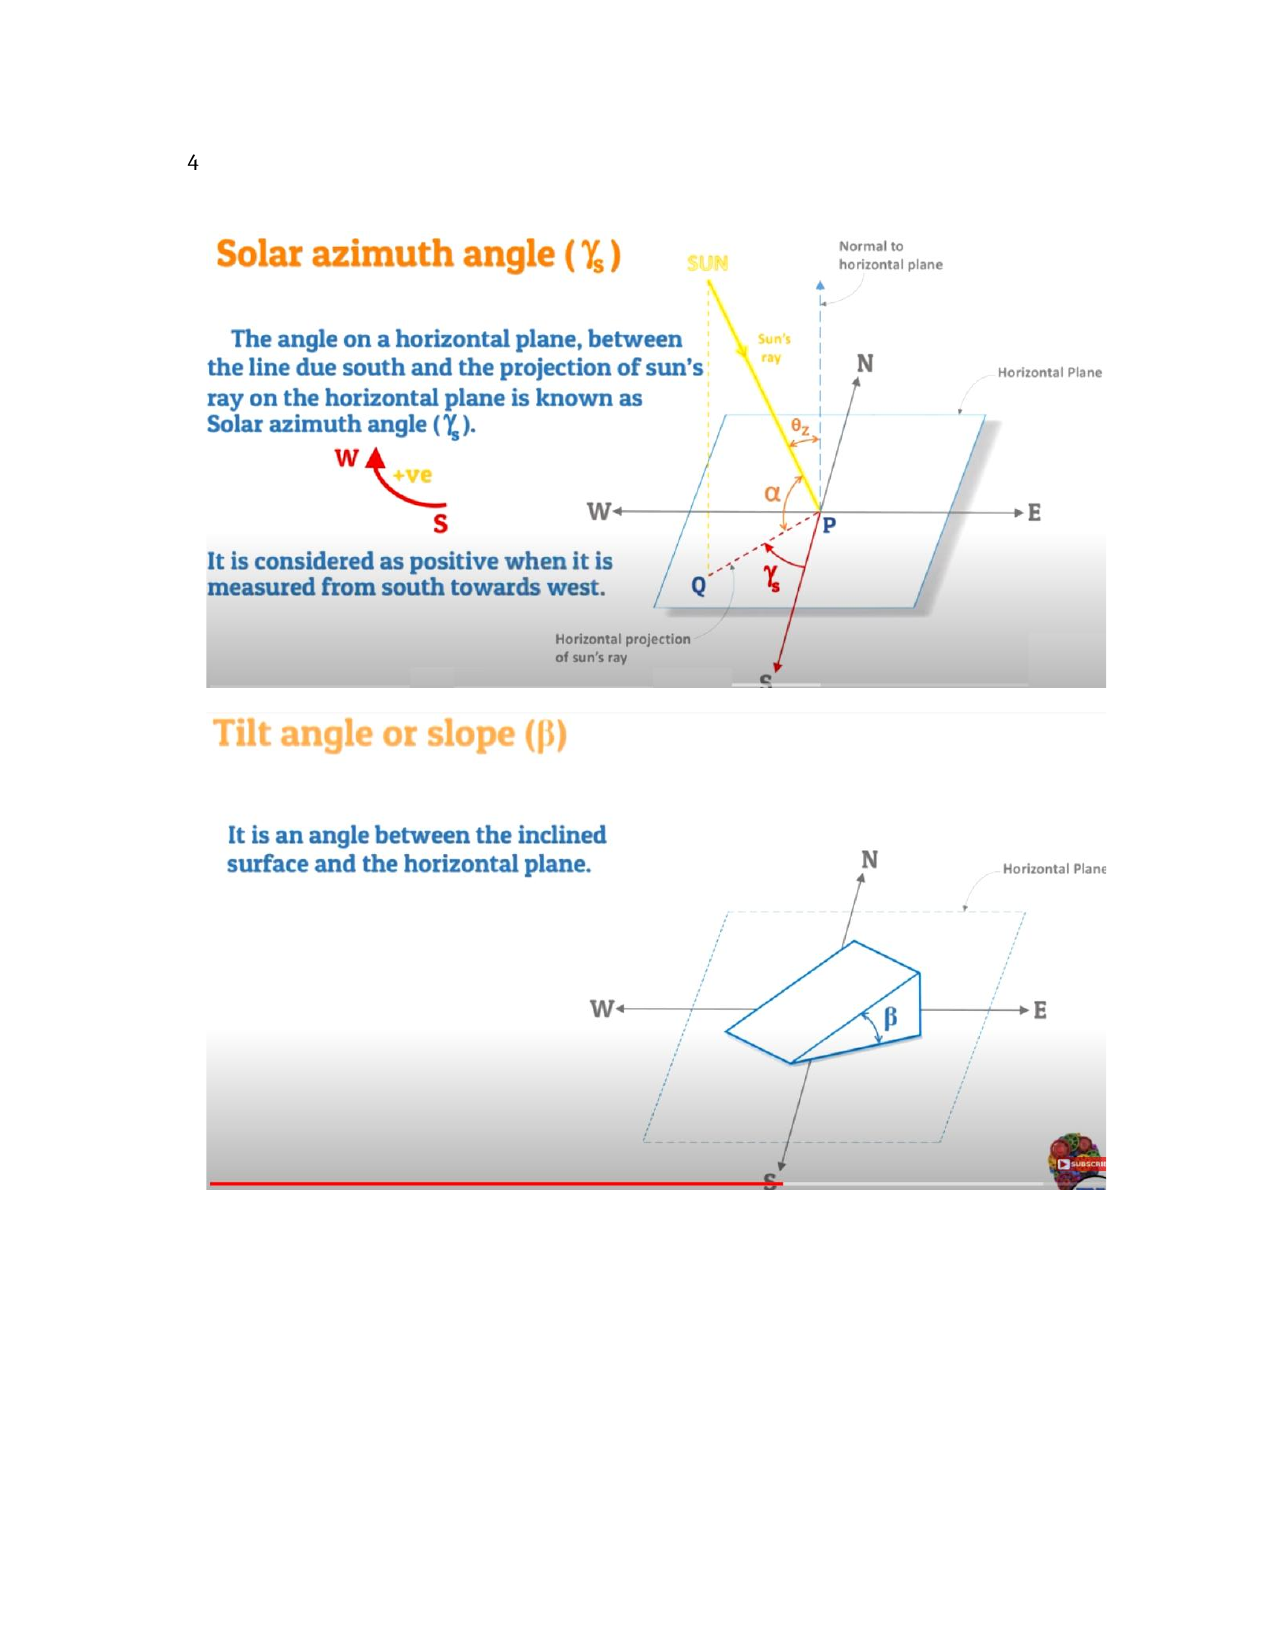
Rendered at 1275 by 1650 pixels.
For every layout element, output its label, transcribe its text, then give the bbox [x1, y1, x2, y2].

text 4 [187, 150, 1087, 207]
picture [206, 231, 1107, 688]
picture [206, 712, 1107, 1190]
